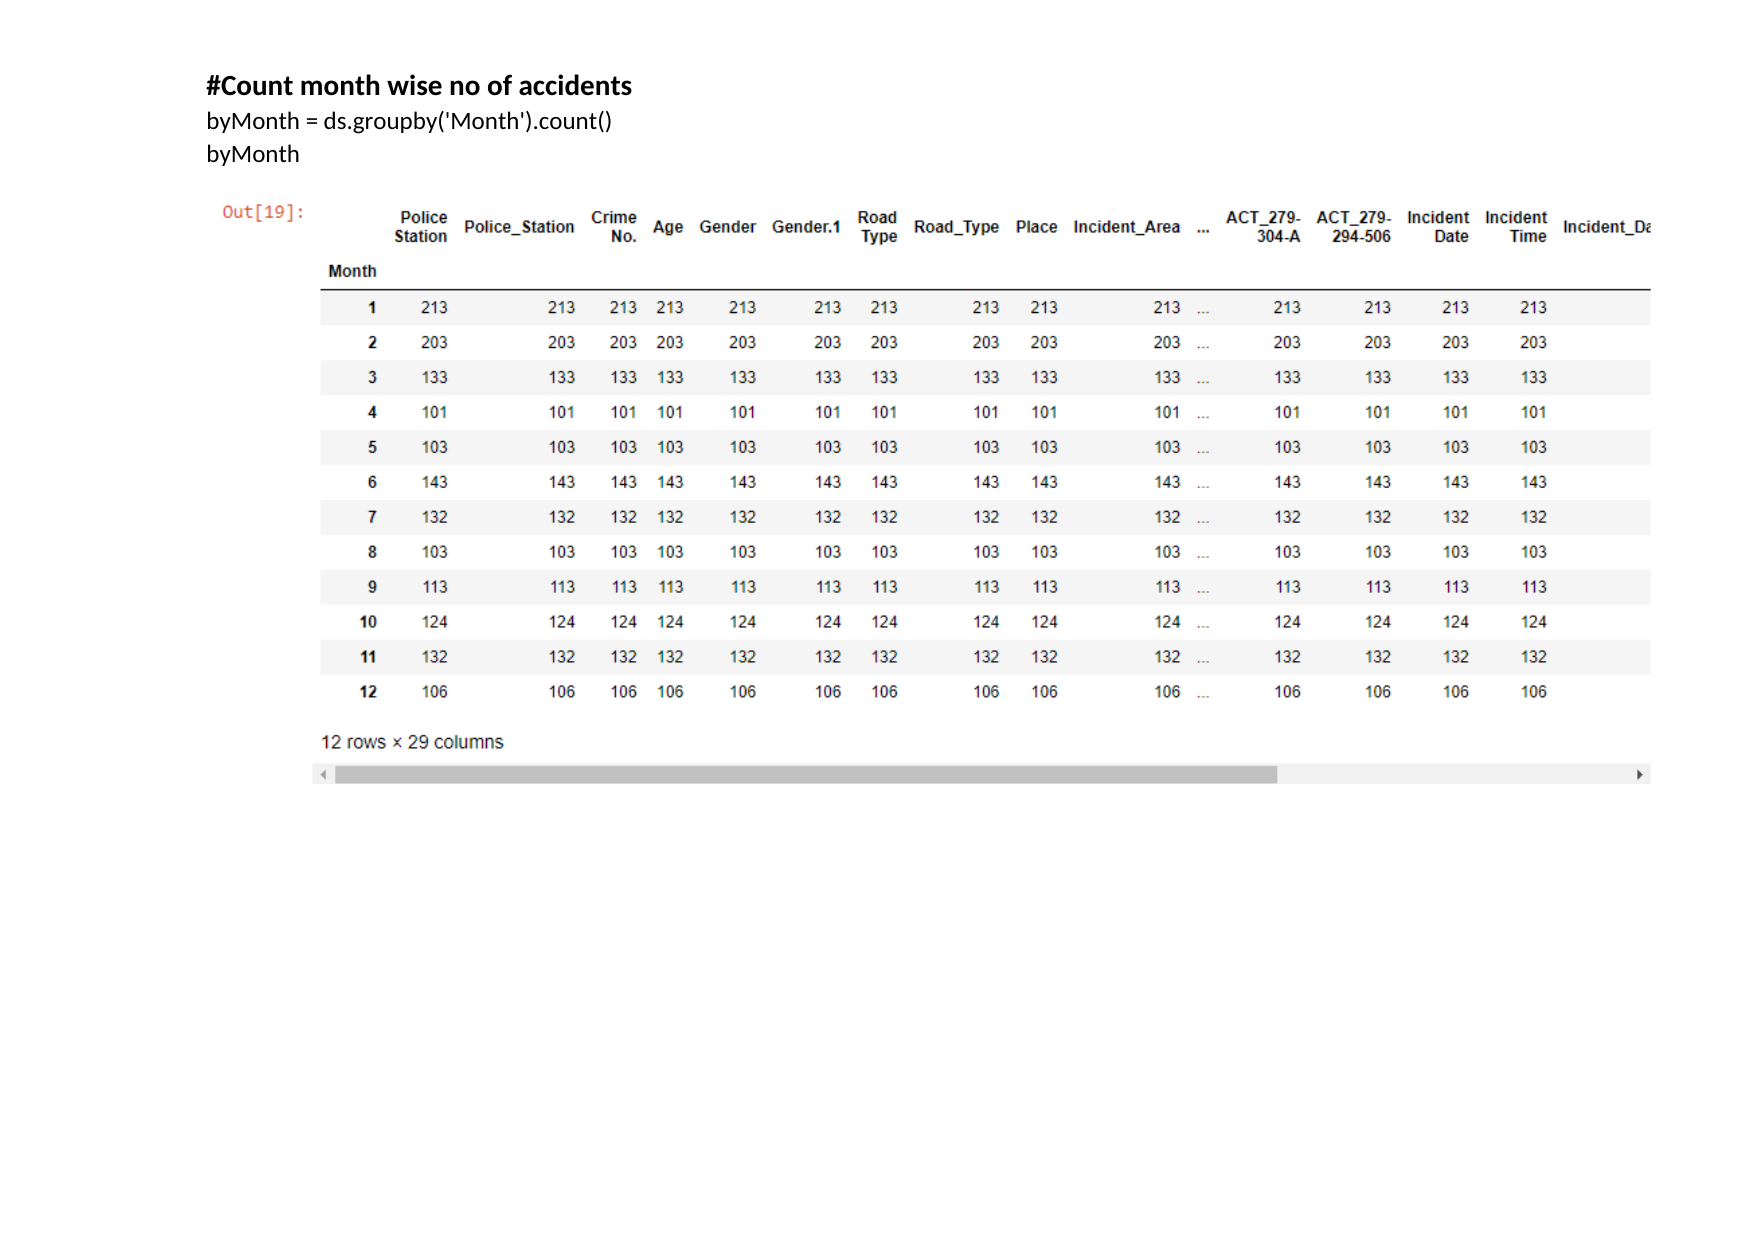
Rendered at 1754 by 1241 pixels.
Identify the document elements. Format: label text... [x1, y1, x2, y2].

text #Count month wise no of accidents [206, 67, 1716, 102]
picture [206, 203, 1655, 784]
text byMonth = ds.groupby('Month').count() [206, 105, 1716, 136]
text byMonth [206, 138, 1716, 168]
